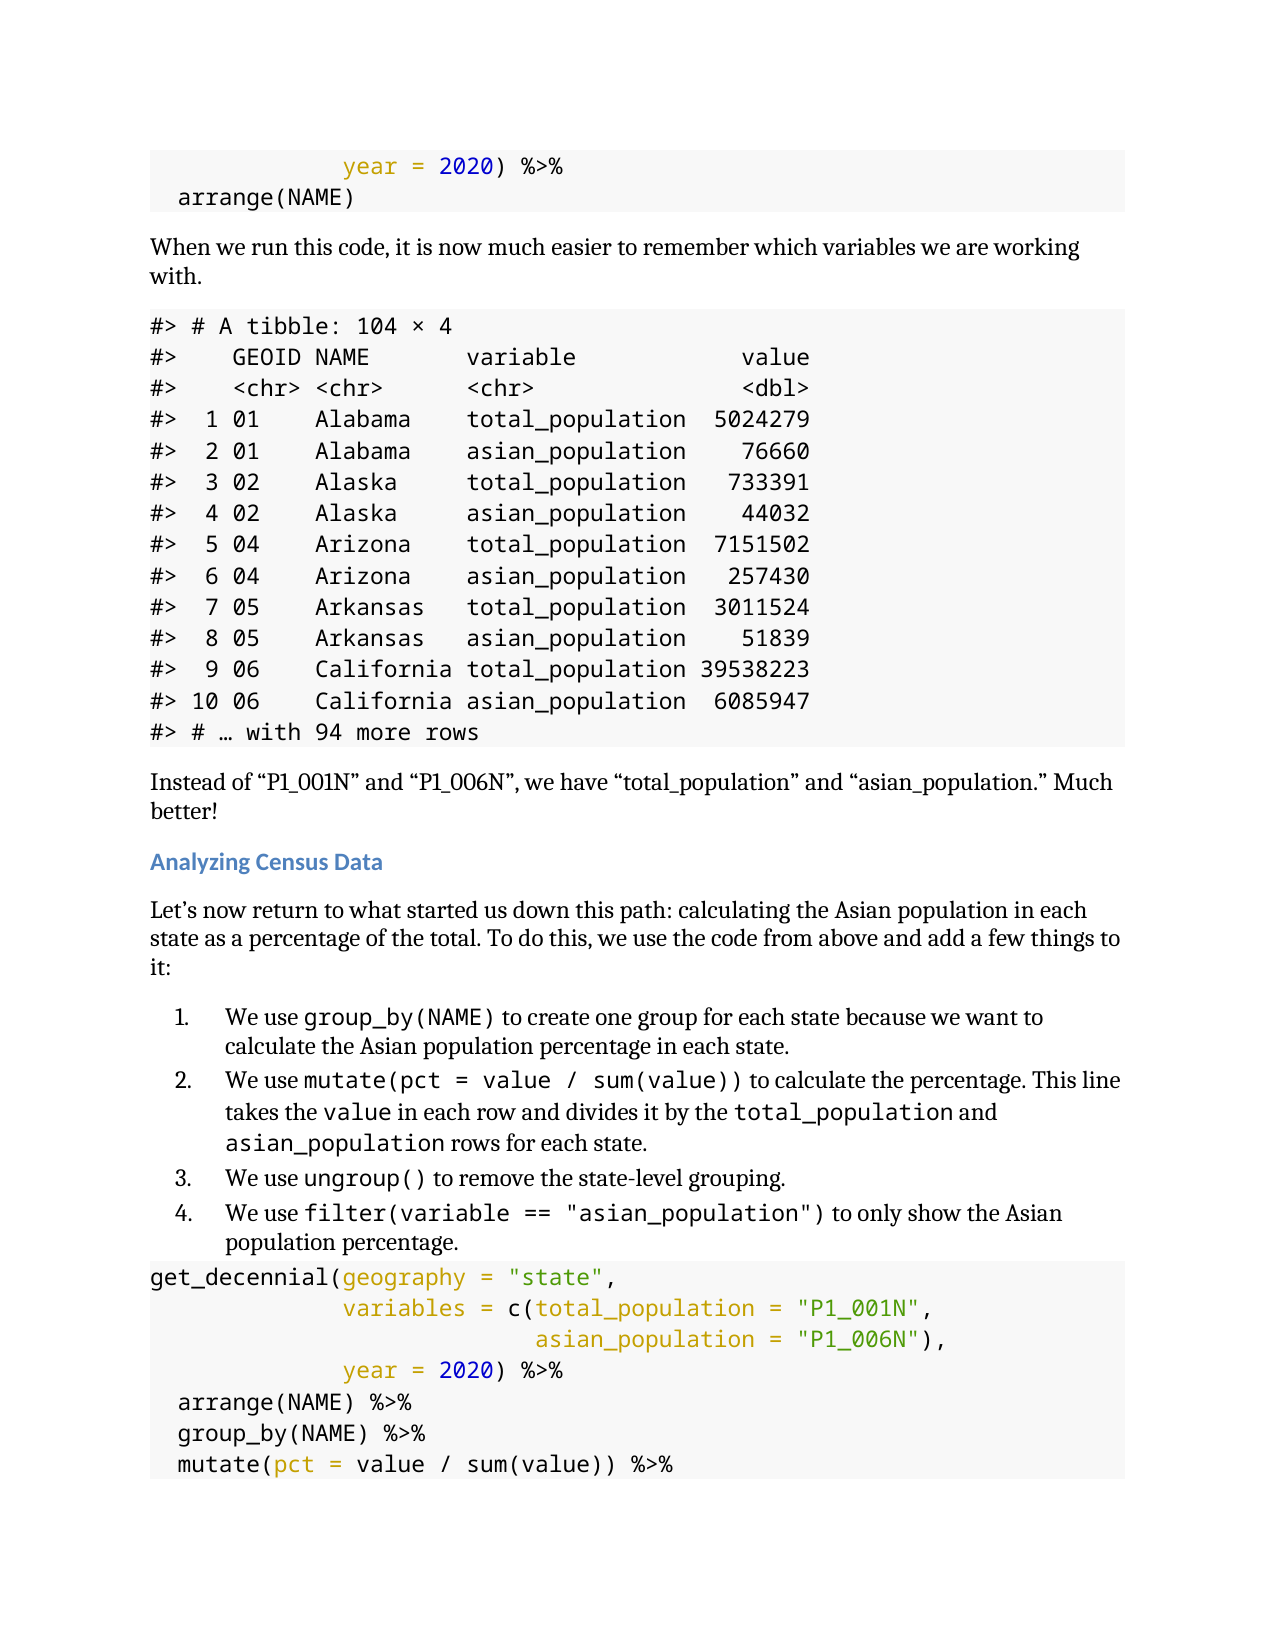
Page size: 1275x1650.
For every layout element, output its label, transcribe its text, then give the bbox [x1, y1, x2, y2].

subtitle Analyzing Census Data [150, 846, 1125, 877]
list We use ungroup() to remove the state-level grouping. [175, 1162, 1125, 1193]
text Instead of “P1_001N” and “P1_006N”, we have “total_population” and “asian_population.” Much better! [150, 768, 1125, 825]
list We use mutate(pct = value / sum(value)) to calculate the percentage. This line takes the value in each row and divides it by the total_population and asian_population rows for each state. [175, 1064, 1125, 1158]
text #> # A tibble: 104 × 4 #> GEOID NAME variable value #> <chr> <chr> <chr> <dbl> #> 1 01 Alabama total_population 5024279 #> 2 01 Alabama asian_population 76660 #> 3 02 Alaska total_population 733391 #> 4 02 Alaska asian_population 44032 #> 5 04 Arizona total_population 7151502 #> 6 04 Arizona asian_population 257430 #> 7 05 Arkansas total_population 3011524 #> 8 05 Arkansas asian_population 51839 #> 9 06 California total_population 39538223 #> 10 06 California asian_population 6085947 #> # … with 94 more rows [150, 309, 1125, 747]
text When we run this code, it is now much easier to remember which variables we are working with. [150, 233, 1125, 291]
list We use filter(variable == "asian_population") to only show the Asian population percentage. [175, 1197, 1125, 1257]
text get_decennial(geography = "state", variables = c(total_population = "P1_001N", asian_population = "P1_006N"), year = 2020) %>% arrange(NAME) [356, 150, 1125, 212]
text Let’s now return to what started us down this path: calculating the Asian population in each state as a percentage of the total. To do this, we use the code from above and add a few things to it: [150, 896, 1125, 982]
list We use group_by(NAME) to create one group for each state because we want to calculate the Asian population percentage in each state. [175, 1001, 1125, 1061]
